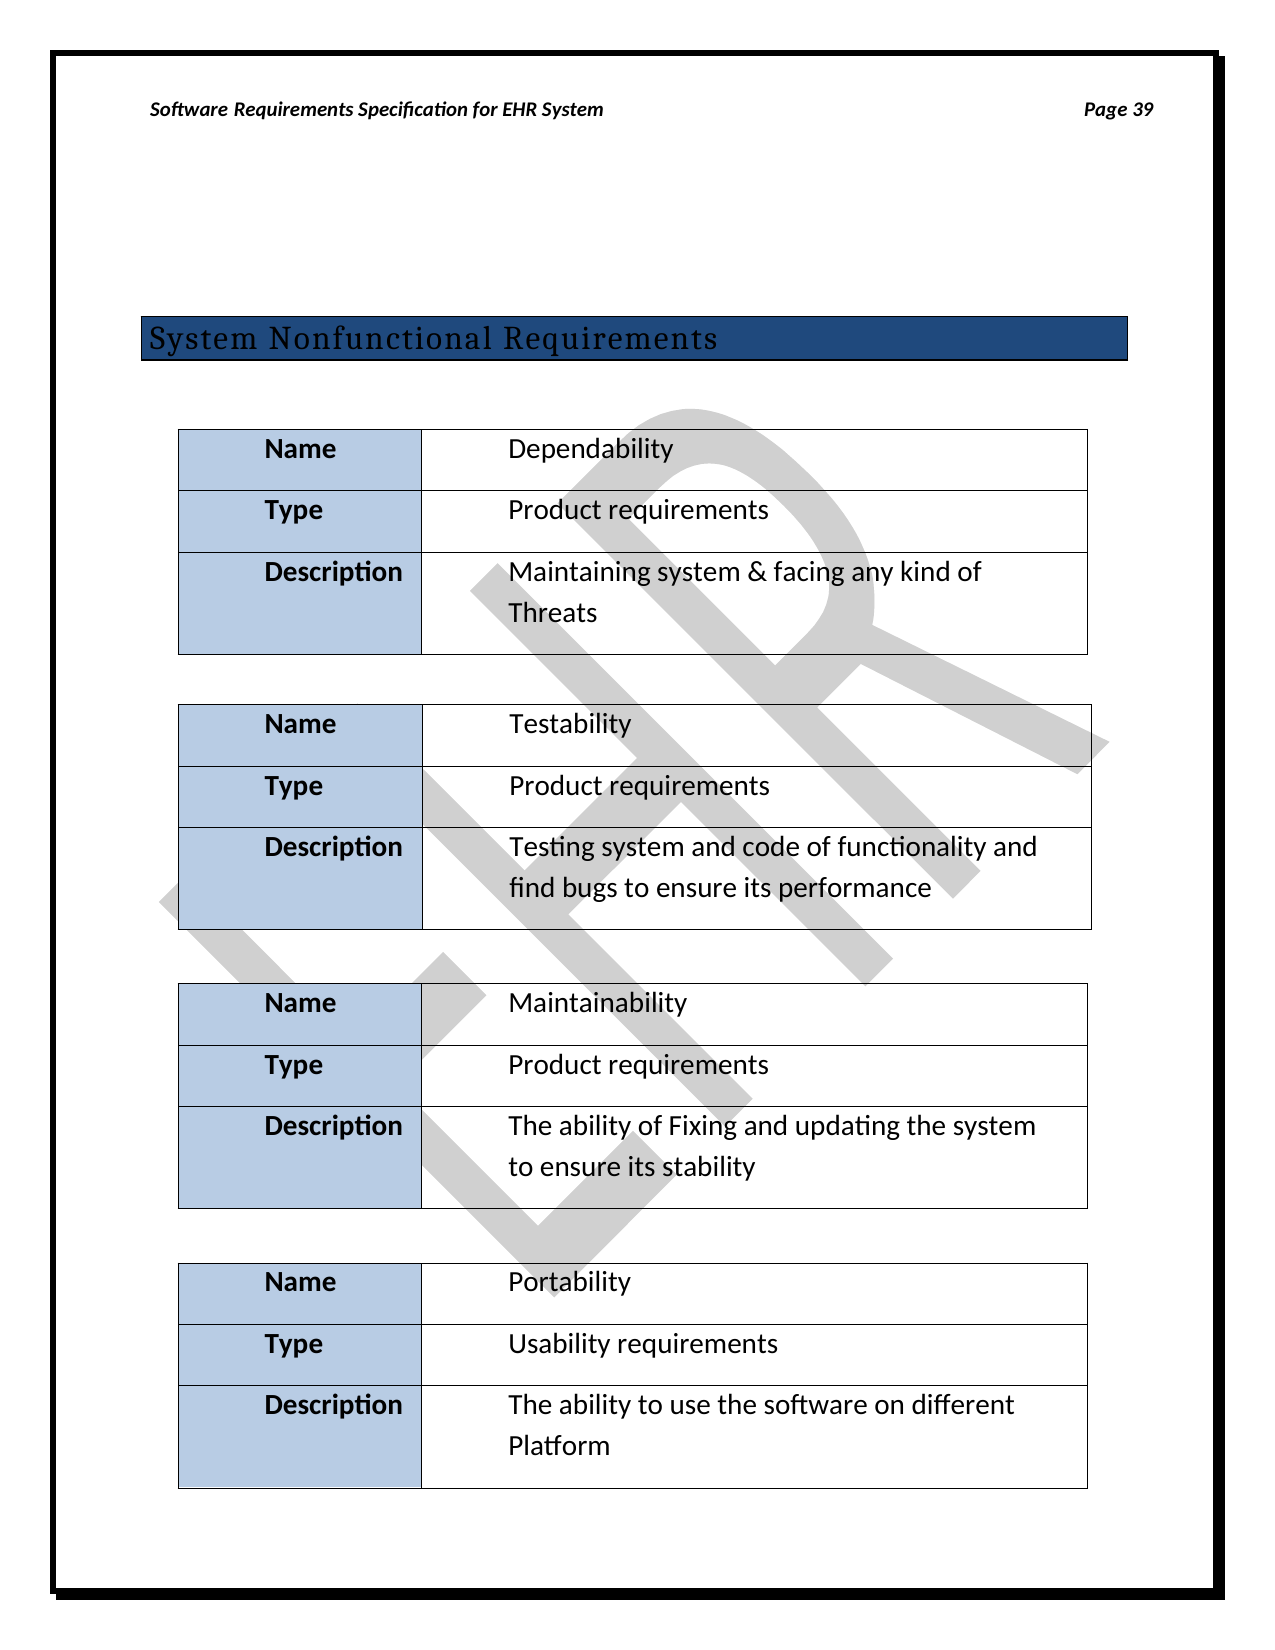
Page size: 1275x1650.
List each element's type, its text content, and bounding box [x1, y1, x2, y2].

table_cell Product requirements [423, 767, 1091, 827]
table_cell Description [179, 828, 422, 929]
table_header Name [179, 984, 421, 1045]
table_cell Testing system and code of functionality and find bugs to ensure its performance [423, 828, 1091, 929]
table_cell The ability of Fixing and updating the system to ensure its stability [422, 1107, 1087, 1208]
table_header Dependability [422, 430, 1087, 490]
table_header Name [179, 1264, 421, 1324]
table_cell Maintaining system & facing any kind of Threats [422, 553, 1087, 654]
table_cell Type [179, 767, 422, 827]
table_cell Type [179, 1046, 421, 1106]
table_cell Description [179, 553, 421, 654]
table_cell Type [179, 491, 421, 552]
table_cell Description [179, 1386, 421, 1487]
table_cell Usability requirements [422, 1325, 1087, 1385]
table_header Name [179, 430, 421, 490]
table_header Maintainability [422, 984, 1087, 1045]
table_cell Product requirements [422, 1046, 1087, 1106]
table_cell Type [179, 1325, 421, 1385]
table_header Portability [422, 1264, 1087, 1324]
table_cell The ability to use the software on different Platform [422, 1386, 1087, 1487]
table_header Name [179, 705, 422, 766]
subtitle System Nonfunctional Requirements [142, 317, 1127, 359]
table_cell Product requirements [422, 491, 1087, 552]
table_header Testability [423, 705, 1091, 766]
table_cell Description [179, 1107, 421, 1208]
